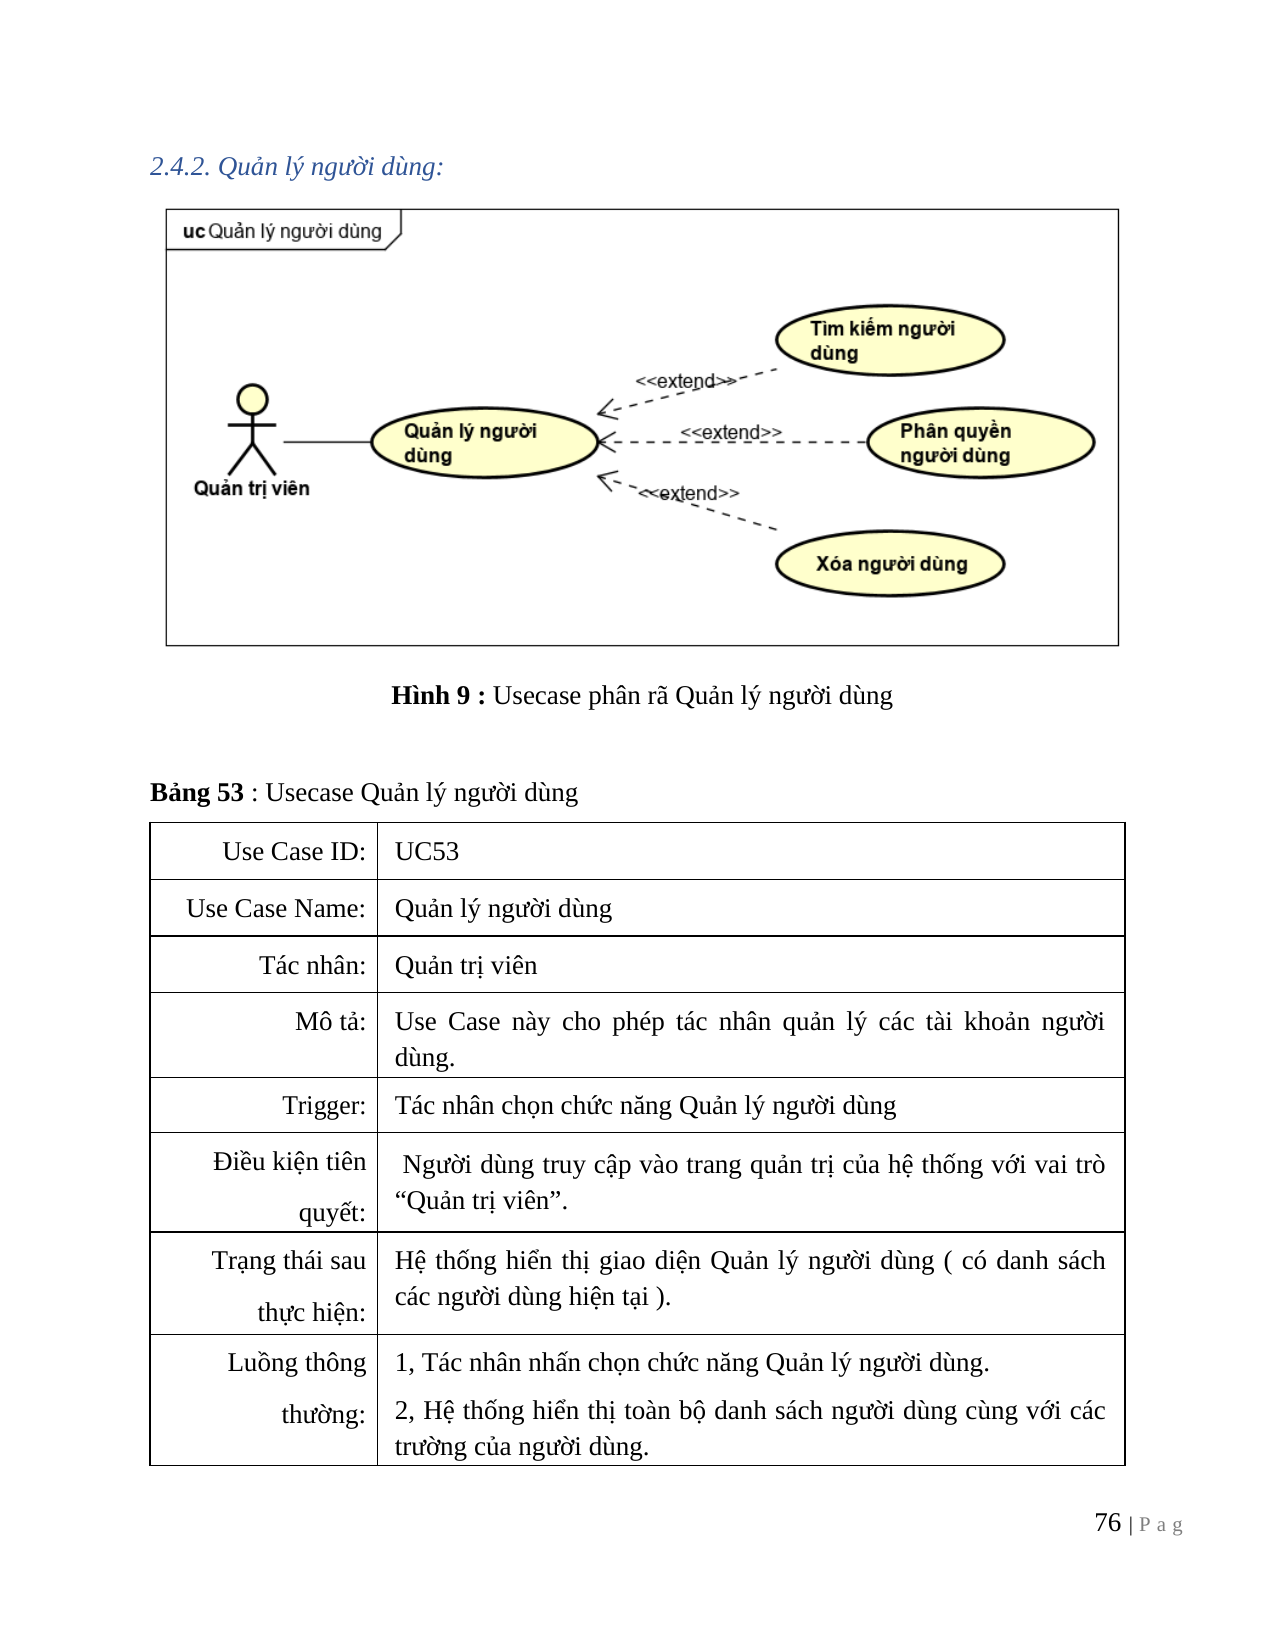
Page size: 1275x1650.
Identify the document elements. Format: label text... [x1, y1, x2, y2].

table_cell Trạng thái sau thực hiện: [151, 1233, 377, 1333]
table_cell Quản trị viên [378, 937, 1124, 992]
table_cell Luồng thông thường: [151, 1335, 377, 1465]
table_cell Người dùng truy cập vào trang quản trị của hệ thống với vai trò “Quản trị viên”. [378, 1133, 1124, 1231]
table_cell Use Case Name: [151, 880, 377, 935]
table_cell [378, 1335, 1124, 1465]
table_cell Tác nhân chọn chức năng Quản lý người dùng [378, 1078, 1124, 1132]
picture [150, 193, 1135, 661]
table_cell Quản lý người dùng [378, 880, 1124, 935]
table_cell Trigger: [151, 1078, 377, 1132]
subtitle 2.4.2. Quản lý người dùng: [150, 150, 1134, 181]
table_cell Hệ thống hiển thị giao diện Quản lý người dùng ( có danh sách các người dùng hiện tại ). [378, 1233, 1124, 1333]
subtitle Hình 9 : Usecase phân rã Quản lý người dùng [150, 679, 1134, 711]
table_cell Use Case này cho phép tác nhân quản lý các tài khoản người dùng. [378, 993, 1124, 1077]
table_cell Tác nhân: [151, 937, 377, 992]
table_header UC53 [378, 823, 1124, 878]
subtitle Bảng 53 : Usecase Quản lý người dùng [150, 776, 1134, 807]
table_header Use Case ID: [151, 823, 377, 878]
table_cell Mô tả: [151, 993, 377, 1077]
table_cell Điều kiện tiên quyết: [151, 1133, 377, 1231]
